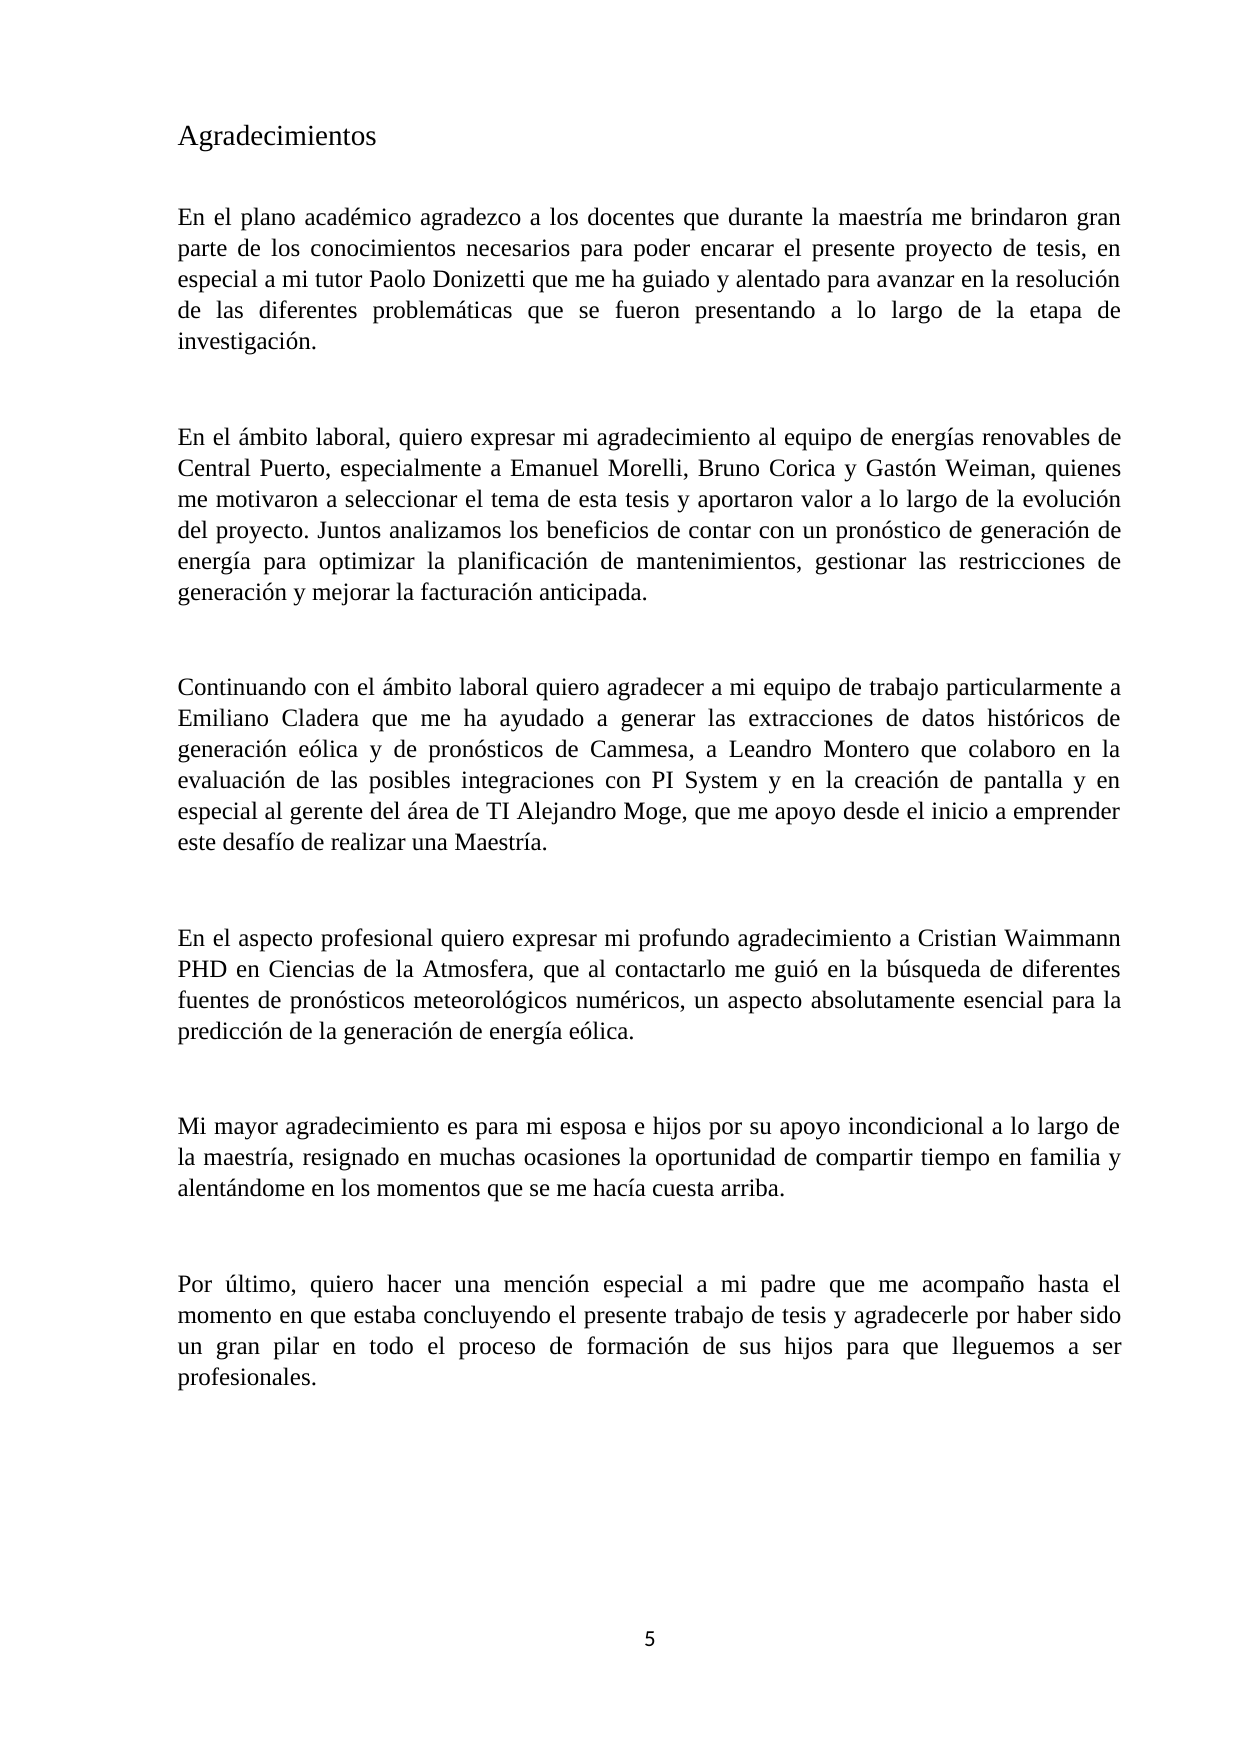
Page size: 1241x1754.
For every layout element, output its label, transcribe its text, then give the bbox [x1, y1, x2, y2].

text En el aspecto profesional quiero expresar mi profundo agradecimiento a Cristian Waimmann PHD en Ciencias de la Atmosfera, que al contactarlo me guió en la búsqueda de diferentes fuentes de pronósticos meteorológicos numéricos, un aspecto absolutamente esencial para la predicción de la generación de energía eólica. [177, 923, 1122, 1045]
text Por último, quiero hacer una mención especial a mi padre que me acompaño hasta el momento en que estaba concluyendo el presente trabajo de tesis y agradecerle por haber sido un gran pilar en todo el proceso de formación de sus hijos para que lleguemos a ser profesionales. [177, 1269, 1122, 1391]
text Mi mayor agradecimiento es para mi esposa e hijos por su apoyo incondicional a lo largo de la maestría, resignado en muchas ocasiones la oportunidad de compartir tiempo en familia y alentándome en los momentos que se me hacía cuesta arriba. [177, 1111, 1122, 1202]
list Agradecimientos [177, 118, 1122, 152]
text En el ámbito laboral, quiero expresar mi agradecimiento al equipo de energías renovables de Central Puerto, especialmente a Emanuel Morelli, Bruno Corica y Gastón Weiman, quienes me motivaron a seleccionar el tema de esta tesis y aportaron valor a lo largo de la evolución del proyecto. Juntos analizamos los beneficios de contar con un pronóstico de generación de energía para optimizar la planificación de mantenimientos, gestionar las restricciones de generación y mejorar la facturación anticipada. [177, 422, 1122, 606]
text En el plano académico agradezco a los docentes que durante la maestría me brindaron gran parte de los conocimientos necesarios para poder encarar el presente proyecto de tesis, en especial a mi tutor Paolo Donizetti que me ha guiado y alentado para avanzar en la resolución de las diferentes problemáticas que se fueron presentando a lo largo de la etapa de investigación. [177, 202, 1122, 355]
text Continuando con el ámbito laboral quiero agradecer a mi equipo de trabajo particularmente a Emiliano Cladera que me ha ayudado a generar las extracciones de datos históricos de generación eólica y de pronósticos de Cammesa, a Leandro Montero que colaboro en la evaluación de las posibles integraciones con PI System y en la creación de pantalla y en especial al gerente del área de TI Alejandro Moge, que me apoyo desde el inicio a emprender este desafío de realizar una Maestría. [177, 672, 1122, 856]
